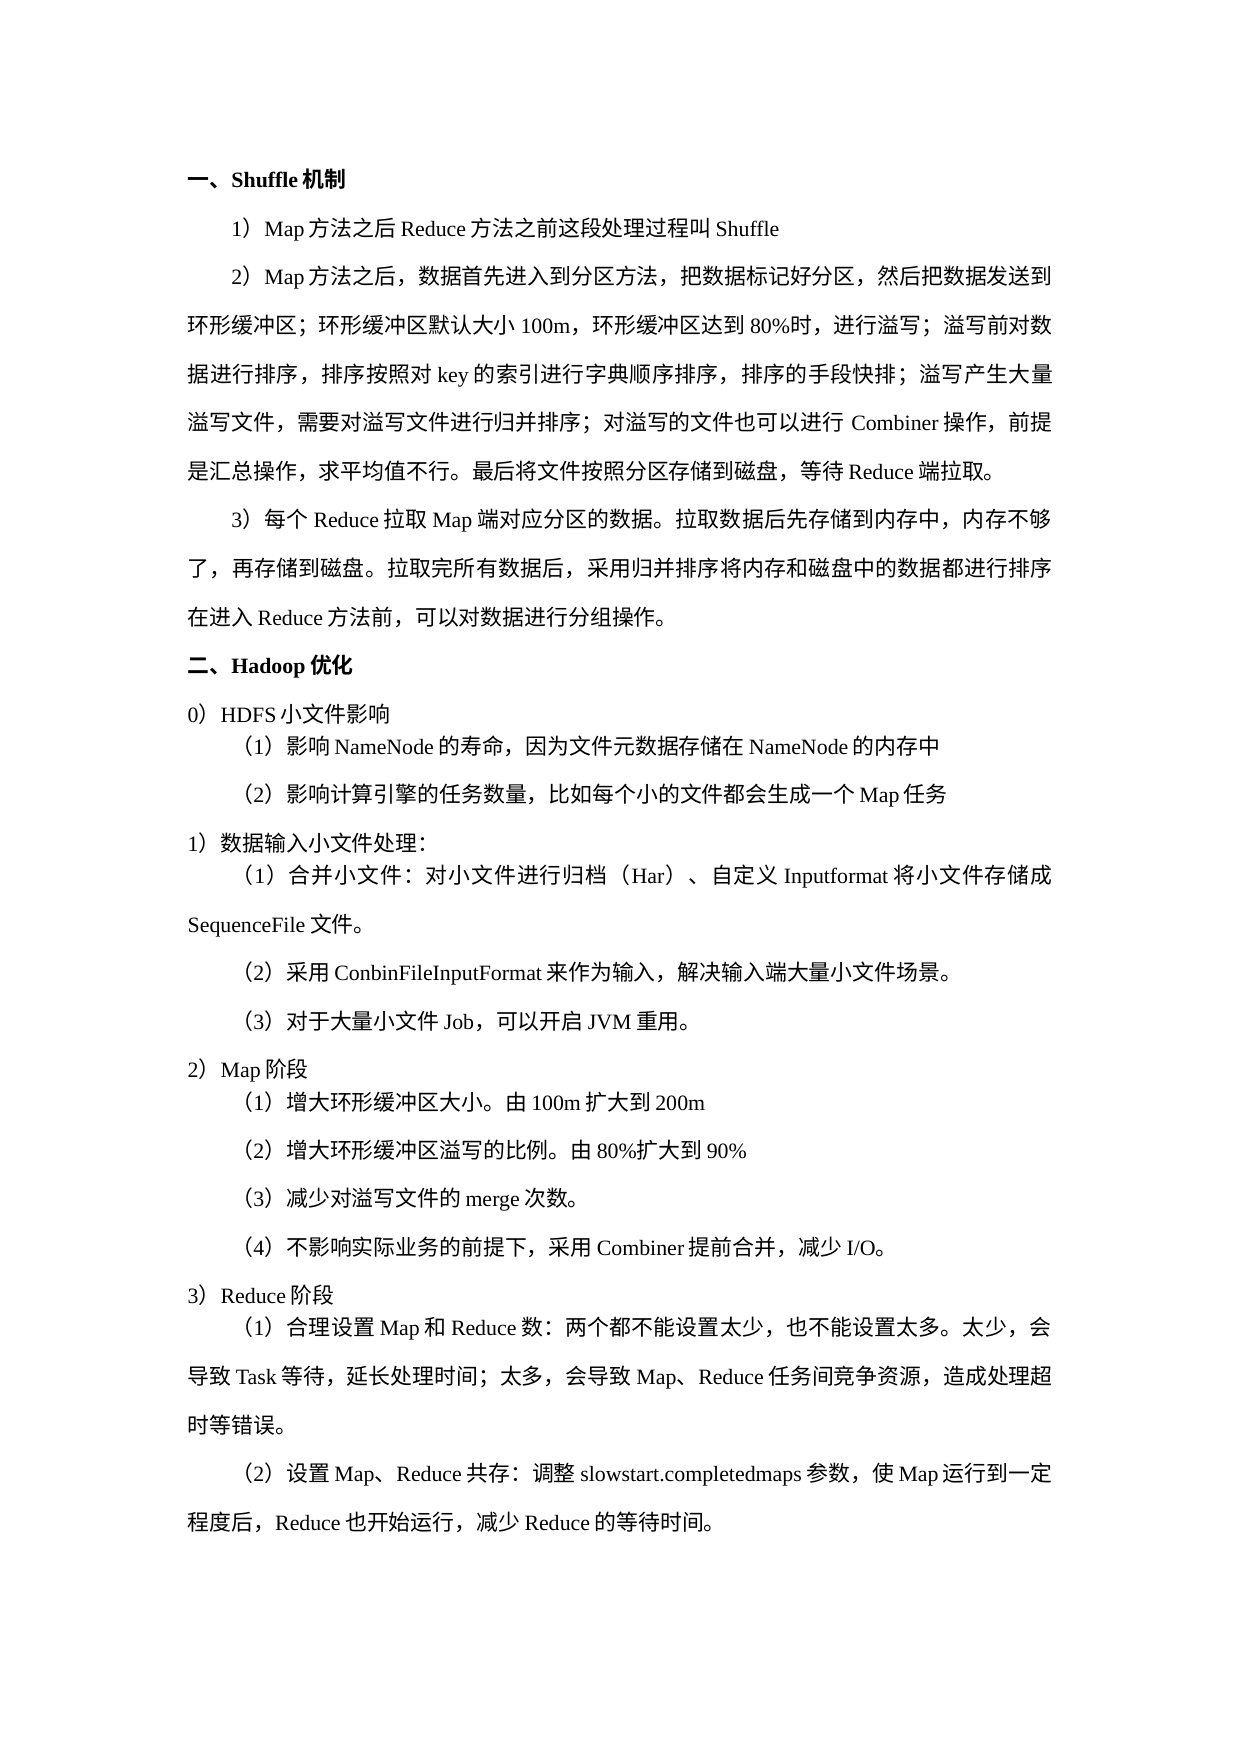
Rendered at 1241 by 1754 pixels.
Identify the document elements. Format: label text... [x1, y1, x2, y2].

text （1）增大环形缓冲区大小。由100m扩大到200m [187, 1084, 1053, 1117]
text 1）Map方法之后Reduce方法之前这段处理过程叫Shuffle [187, 210, 1053, 243]
text 1）数据输入小文件处理： [187, 825, 1053, 858]
text 二、Hadoop优化 [187, 648, 1053, 680]
text （3）对于大量小文件Job，可以开启JVM重用。 [187, 1003, 1053, 1036]
text （2）采用ConbinFileInputFormat来作为输入，解决输入端大量小文件场景。 [187, 955, 1053, 987]
text （3）减少对溢写文件的merge次数。 [187, 1181, 1053, 1213]
text 2）Map方法之后，数据首先进入到分区方法，把数据标记好分区，然后把数据发送到环形缓冲区；环形缓冲区默认大小100m，环形缓冲区达到80%时，进行溢写；溢写前对数据进行排序，排序按照对key的索引进行字典顺序排序，排序的手段快排；溢写产生大量溢写文件，需要对溢写文件进行归并排序；对溢写的文件也可以进行Combiner操作，前提是汇总操作，求平均值不行。最后将文件按照分区存储到磁盘，等待Reduce端拉取。 [187, 259, 1053, 486]
text 一、Shuffle机制 [187, 162, 1053, 194]
text （1）合并小文件：对小文件进行归档（Har）、自定义Inputformat将小文件存储成SequenceFile文件。 [187, 858, 1053, 939]
text （2）影响计算引擎的任务数量，比如每个小的文件都会生成一个Map任务 [187, 777, 1053, 809]
text 2）Map阶段 [187, 1052, 1053, 1084]
text 0）HDFS小文件影响 [187, 696, 1053, 729]
text （2）设置Map、Reduce共存：调整slowstart.completedmaps参数，使Map运行到一定程度后，Reduce也开始运行，减少Reduce的等待时间。 [187, 1456, 1053, 1537]
text （1）合理设置Map和Reduce数：两个都不能设置太少，也不能设置太多。太少，会导致Task等待，延长处理时间；太多，会导致 Map、Reduce任务间竞争资源，造成处理超时等错误。 [187, 1310, 1053, 1440]
text 3）Reduce阶段 [187, 1277, 1053, 1310]
text （2）增大环形缓冲区溢写的比例。由80%扩大到90% [187, 1132, 1053, 1165]
text 3）每个Reduce拉取Map端对应分区的数据。拉取数据后先存储到内存中，内存不够了，再存储到磁盘。拉取完所有数据后，采用归并排序将内存和磁盘中的数据都进行排序。在进入Reduce方法前，可以对数据进行分组操作。 [187, 502, 1053, 632]
text （4）不影响实际业务的前提下，采用Combiner提前合并，减少 I/O。 [187, 1229, 1053, 1262]
text （1）影响NameNode的寿命，因为文件元数据存储在NameNode的内存中 [187, 729, 1053, 761]
